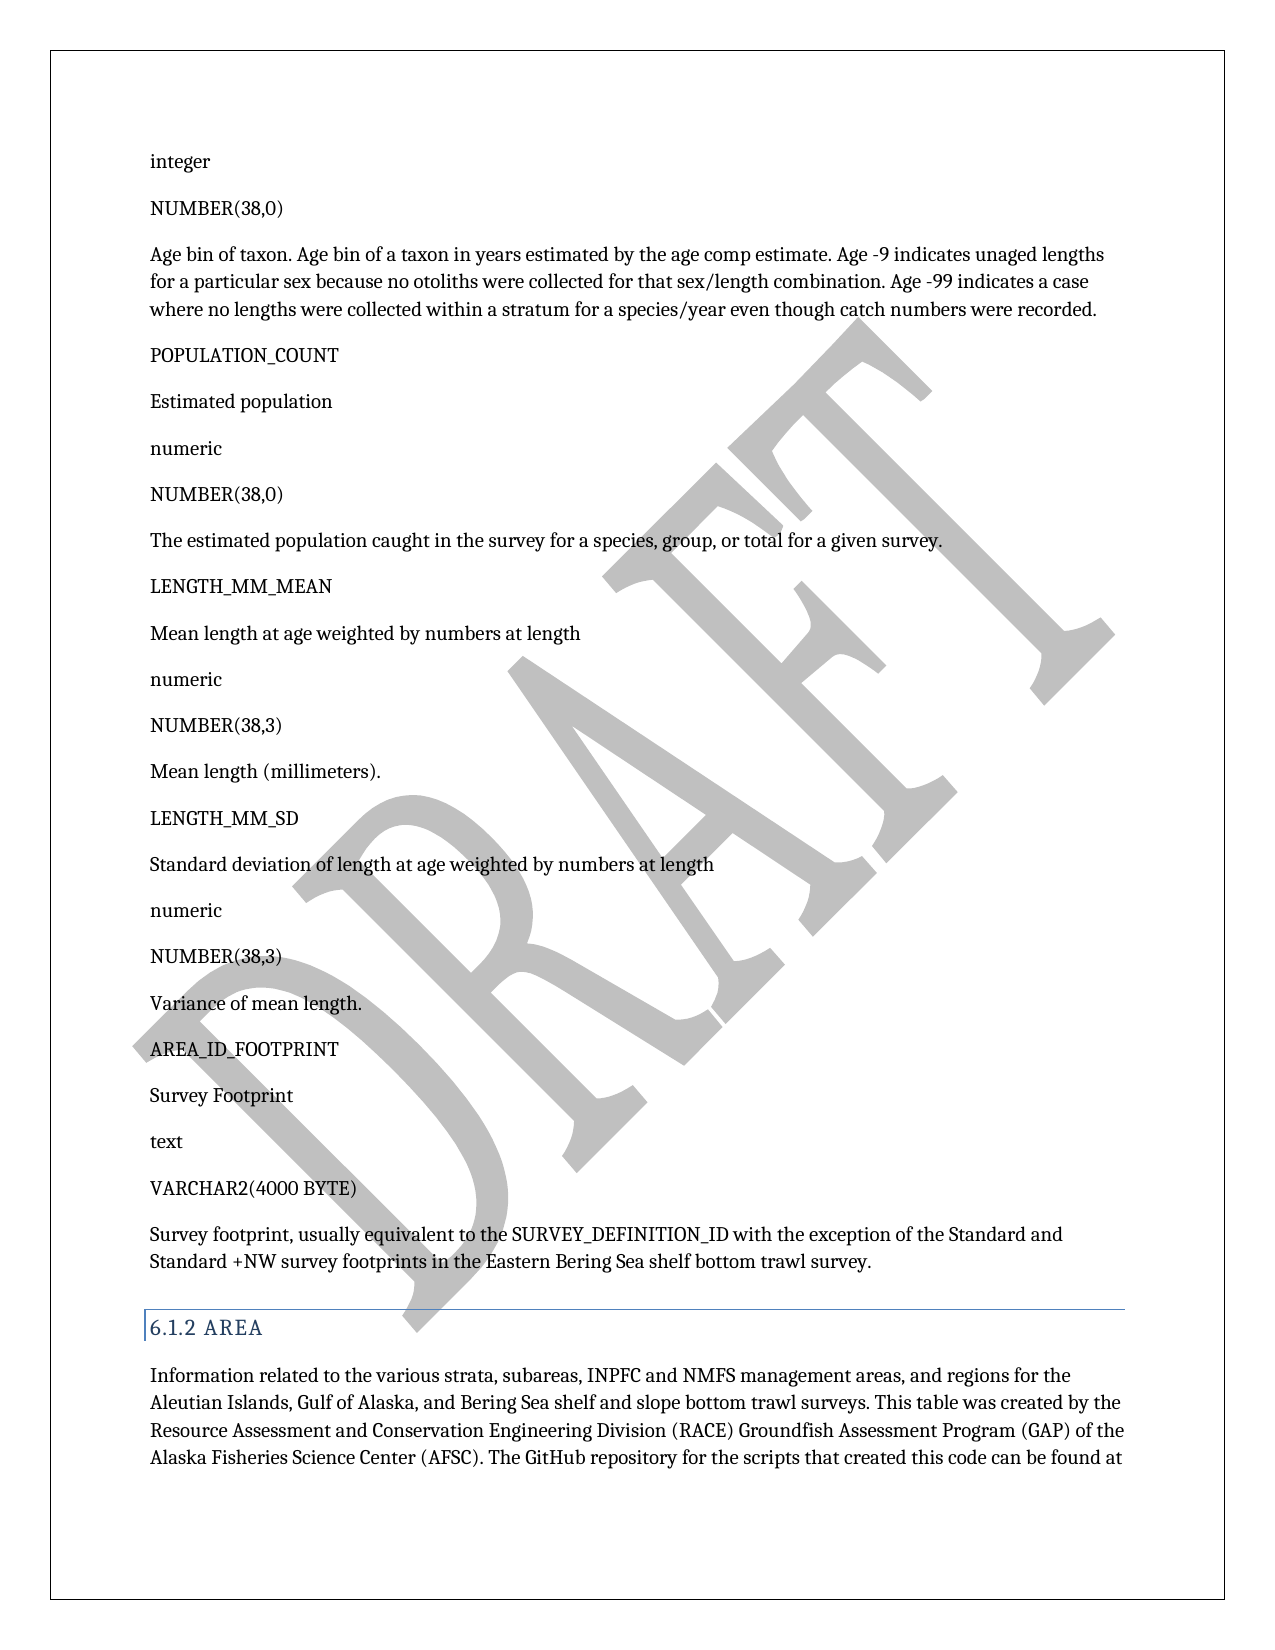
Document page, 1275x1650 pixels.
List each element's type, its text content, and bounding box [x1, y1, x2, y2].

text Estimated population [150, 390, 1125, 414]
text numeric [150, 667, 1125, 691]
text Survey Footprint [150, 1084, 1125, 1108]
text Mean length (millimeters). [150, 760, 1125, 784]
text Survey footprint, usually equivalent to the SURVEY_DEFINITION_ID with the exception of the Standard and Standard +NW survey footprints in the Eastern Bering Sea shelf bottom trawl survey. [150, 1222, 1125, 1274]
text LENGTH_MM_SD [150, 806, 1125, 830]
text NUMBER(38,0) [150, 196, 1125, 220]
text VARCHAR2(4000 BYTE) [150, 1176, 1125, 1200]
text Variance of mean length. [150, 991, 1125, 1015]
text numeric [150, 899, 1125, 923]
text NUMBER(38,0) [150, 482, 1125, 506]
text The estimated population caught in the survey for a species, group, or total for a given survey. [150, 529, 1125, 553]
text NUMBER(38,3) [150, 714, 1125, 738]
text LENGTH_MM_MEAN [150, 575, 1125, 599]
text POPULATION_COUNT [150, 344, 1125, 368]
text text [150, 1130, 1125, 1154]
text Standard deviation of length at age weighted by numbers at length [150, 852, 1125, 876]
text integer [150, 150, 1125, 174]
text AREA_ID_FOOTPRINT [150, 1037, 1125, 1061]
text Age bin of taxon. Age bin of a taxon in years estimated by the age comp estimate. Age -9 indicates unaged lengths for a particular sex because no otoliths were collected for that sex/length combination. Age -99 indicates a case where no lengths were collected within a stratum for a species/year even though catch numbers were recorded. [150, 242, 1125, 321]
text numeric [150, 436, 1125, 460]
text Mean length at age weighted by numbers at length [150, 621, 1125, 645]
subtitle 6.1.2 AREA [146, 1310, 1125, 1341]
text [150, 1363, 1125, 1470]
text NUMBER(38,3) [150, 945, 1125, 969]
